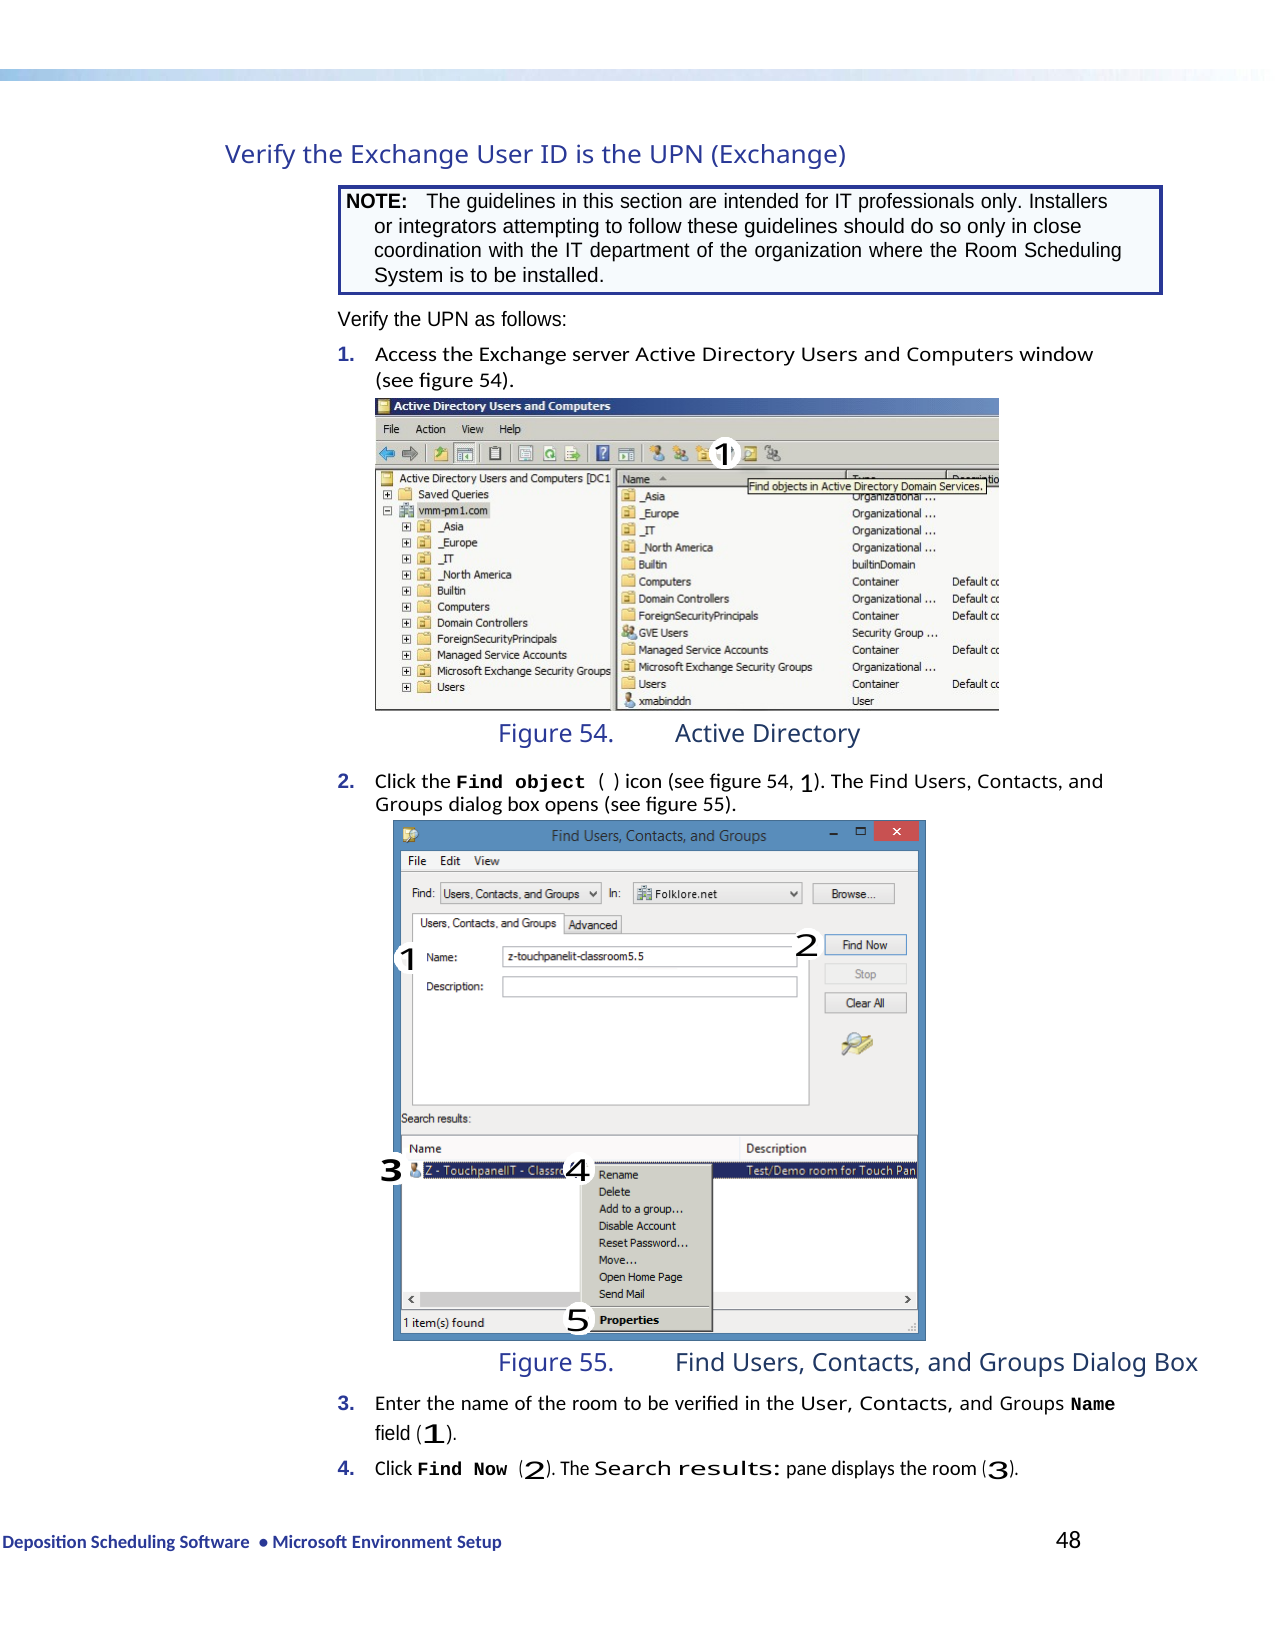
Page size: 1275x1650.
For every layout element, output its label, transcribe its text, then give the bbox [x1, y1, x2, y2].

picture [378, 820, 926, 1341]
list Enter the name of the room to be verified in the User, Contacts, and Groups Name [337, 1391, 1275, 1416]
text field (1). [375, 1416, 1275, 1446]
subtitle Verify the Exchange User ID is the UPN (Exchange) [150, 137, 1275, 171]
picture [375, 398, 999, 711]
list Click Find Now (2). The Search results: pane displays the room (3). [337, 1449, 1275, 1486]
list Click the Find object ( ) icon (see figure 54, 1). The Find Users, Contacts, and Groups dialog box opens (see figure 55). [337, 764, 1125, 817]
list Access the Exchange server Active Directory Users and Computers window (see figure 54). [337, 341, 1095, 393]
picture [0, 69, 1275, 81]
text Verify the UPN as follows: [337, 192, 1275, 330]
